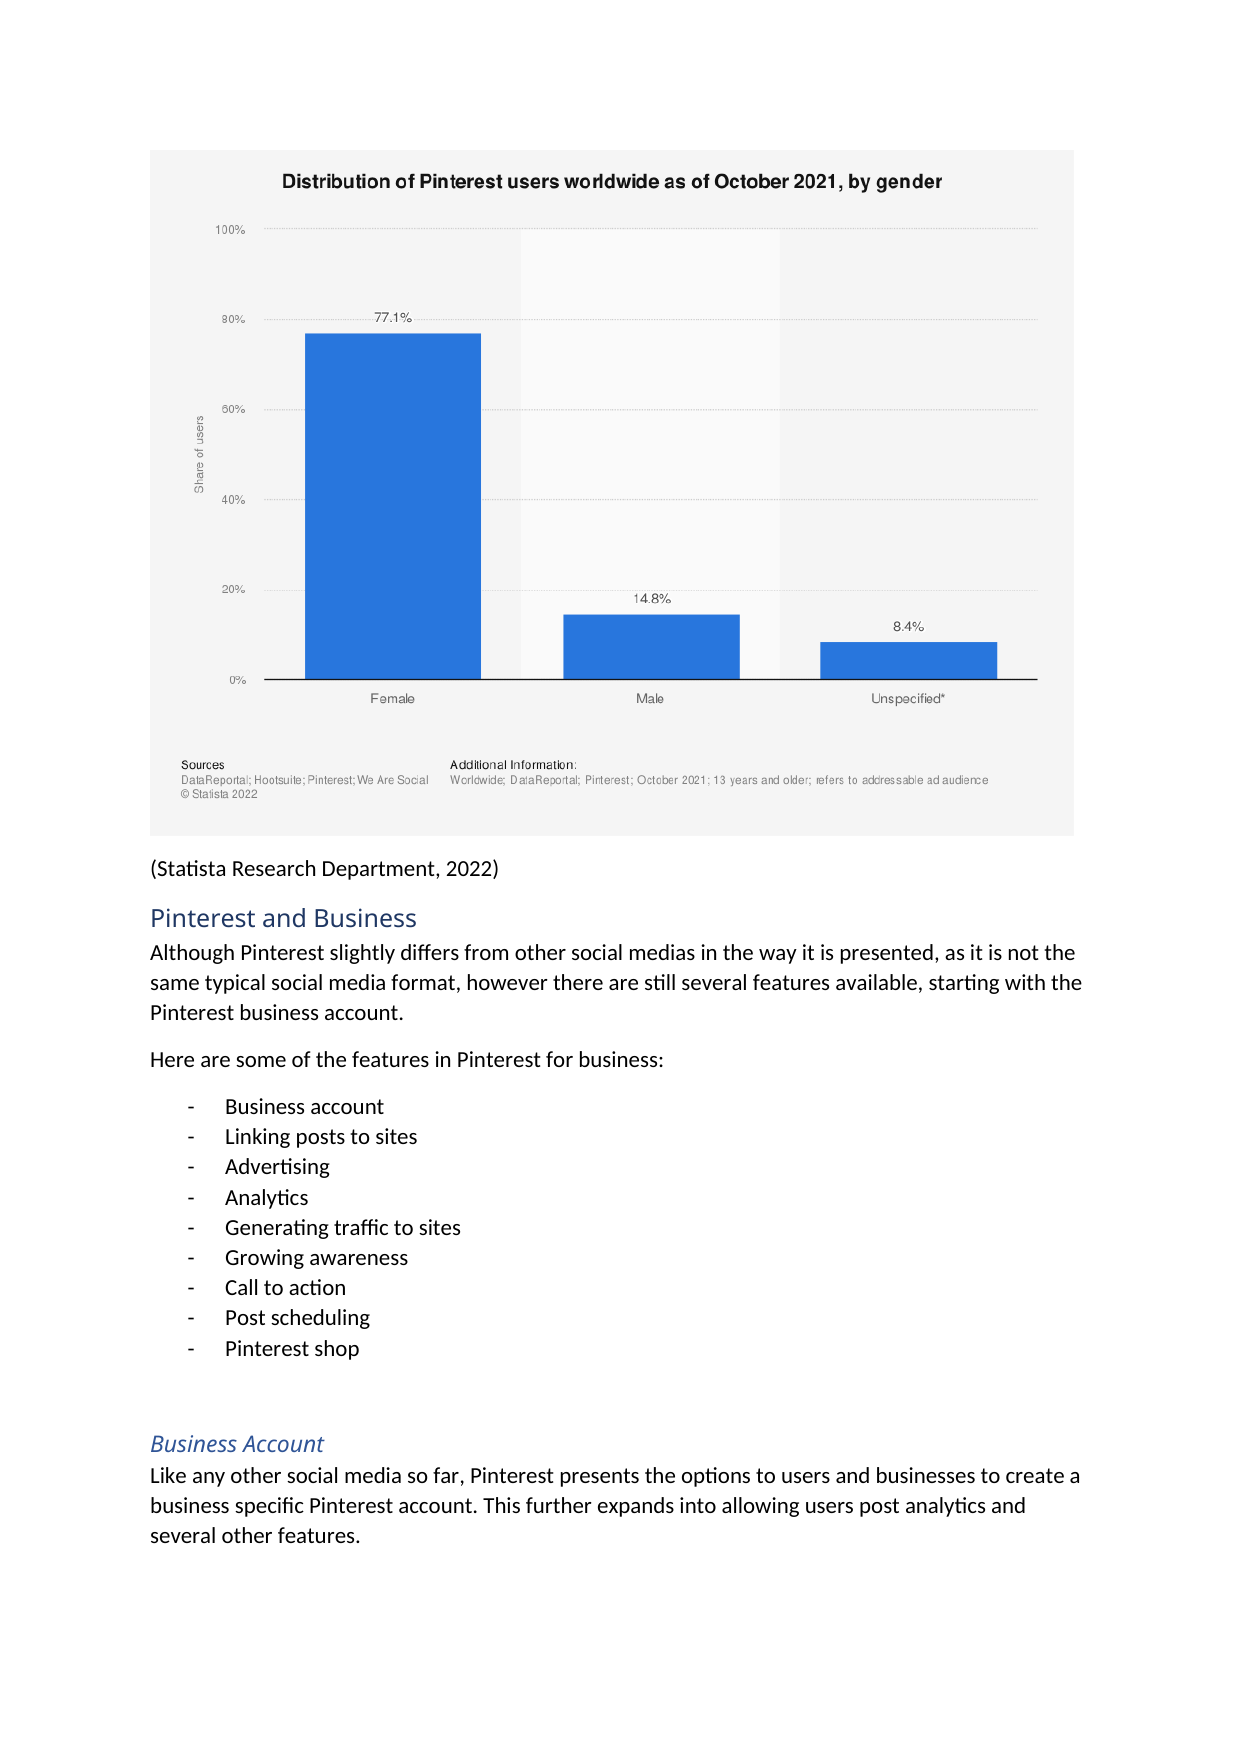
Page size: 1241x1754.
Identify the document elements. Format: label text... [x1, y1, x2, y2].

list Generating traffic to sites [187, 1213, 1090, 1241]
text Like any other social media so far, Pinterest presents the options to users and businesses to create a business specific Pinterest account. This further expands into allowing users post analytics and several other features. [150, 1461, 1090, 1550]
list Growing awareness [187, 1243, 1090, 1271]
list Business account [187, 1092, 1090, 1120]
list Call to action [187, 1273, 1090, 1301]
picture [150, 150, 1074, 836]
subtitle Pinterest and Business [150, 901, 1090, 935]
list Post scheduling [187, 1303, 1090, 1332]
subtitle Business Account [150, 1427, 1090, 1459]
list Analytics [187, 1183, 1090, 1211]
list Advertising [187, 1152, 1090, 1181]
text Here are some of the features in Pinterest for business: [150, 1045, 1090, 1073]
text Although Pinterest slightly differs from other social medias in the way it is presented, as it is not the same typical social media format, however there are still several features available, starting with the Pinterest business account. [150, 938, 1090, 1026]
list Pinterest shop [187, 1334, 1090, 1362]
list Linking posts to sites [187, 1122, 1090, 1150]
